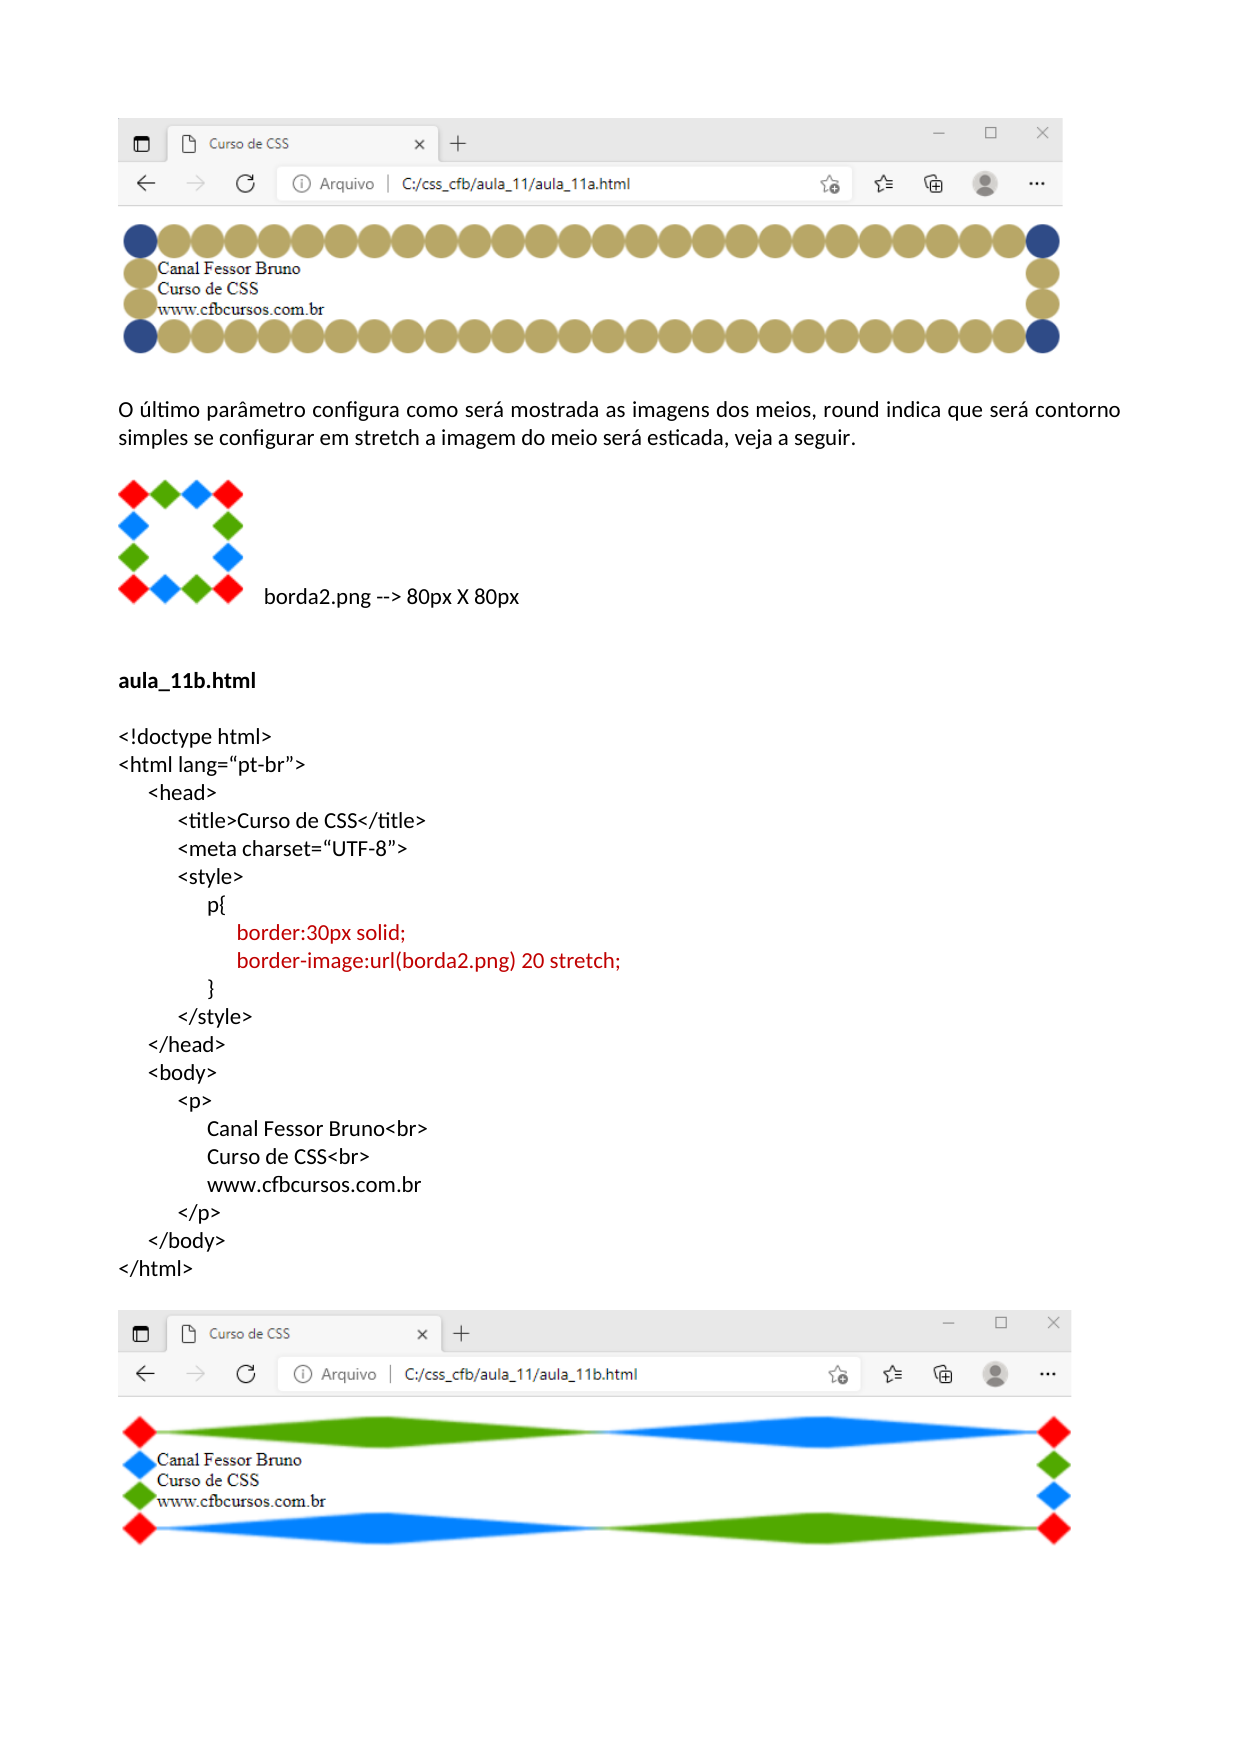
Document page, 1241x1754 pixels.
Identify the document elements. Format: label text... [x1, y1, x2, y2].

picture [118, 1310, 1072, 1564]
text </html> [118, 1254, 1122, 1282]
text <body> [118, 1058, 1122, 1086]
text <!doctype html> [118, 722, 1122, 750]
picture [118, 479, 244, 605]
text border-image:url(borda2.png) 20 stretch; [118, 946, 1122, 974]
text Curso de CSS<br> [118, 1142, 1122, 1170]
text Canal Fessor Bruno<br> [118, 1114, 1122, 1142]
text p{ [118, 890, 1122, 918]
text </p> [118, 1198, 1122, 1226]
text </body> [118, 1226, 1122, 1254]
text } [118, 974, 1122, 1002]
text aula_11b.html [118, 666, 1122, 694]
picture [118, 118, 1063, 368]
text border:30px solid; [118, 918, 1122, 946]
text <p> [118, 1086, 1122, 1114]
text <head> [118, 778, 1122, 806]
text </head> [118, 1030, 1122, 1058]
text </style> [118, 1002, 1122, 1030]
text <title>Curso de CSS</title> [118, 806, 1122, 834]
text <style> [118, 862, 1122, 890]
text O último parâmetro configura como será mostrada as imagens dos meios, round indica que será contorno simples se configurar em stretch a imagem do meio será esticada, veja a seguir. [118, 395, 1122, 451]
text <meta charset=“UTF-8”> [118, 834, 1122, 862]
text <html lang=“pt-br”> [118, 750, 1122, 778]
text www.cfbcursos.com.br [118, 1170, 1122, 1198]
text borda2.png --> 80px X 80px [118, 479, 1122, 610]
